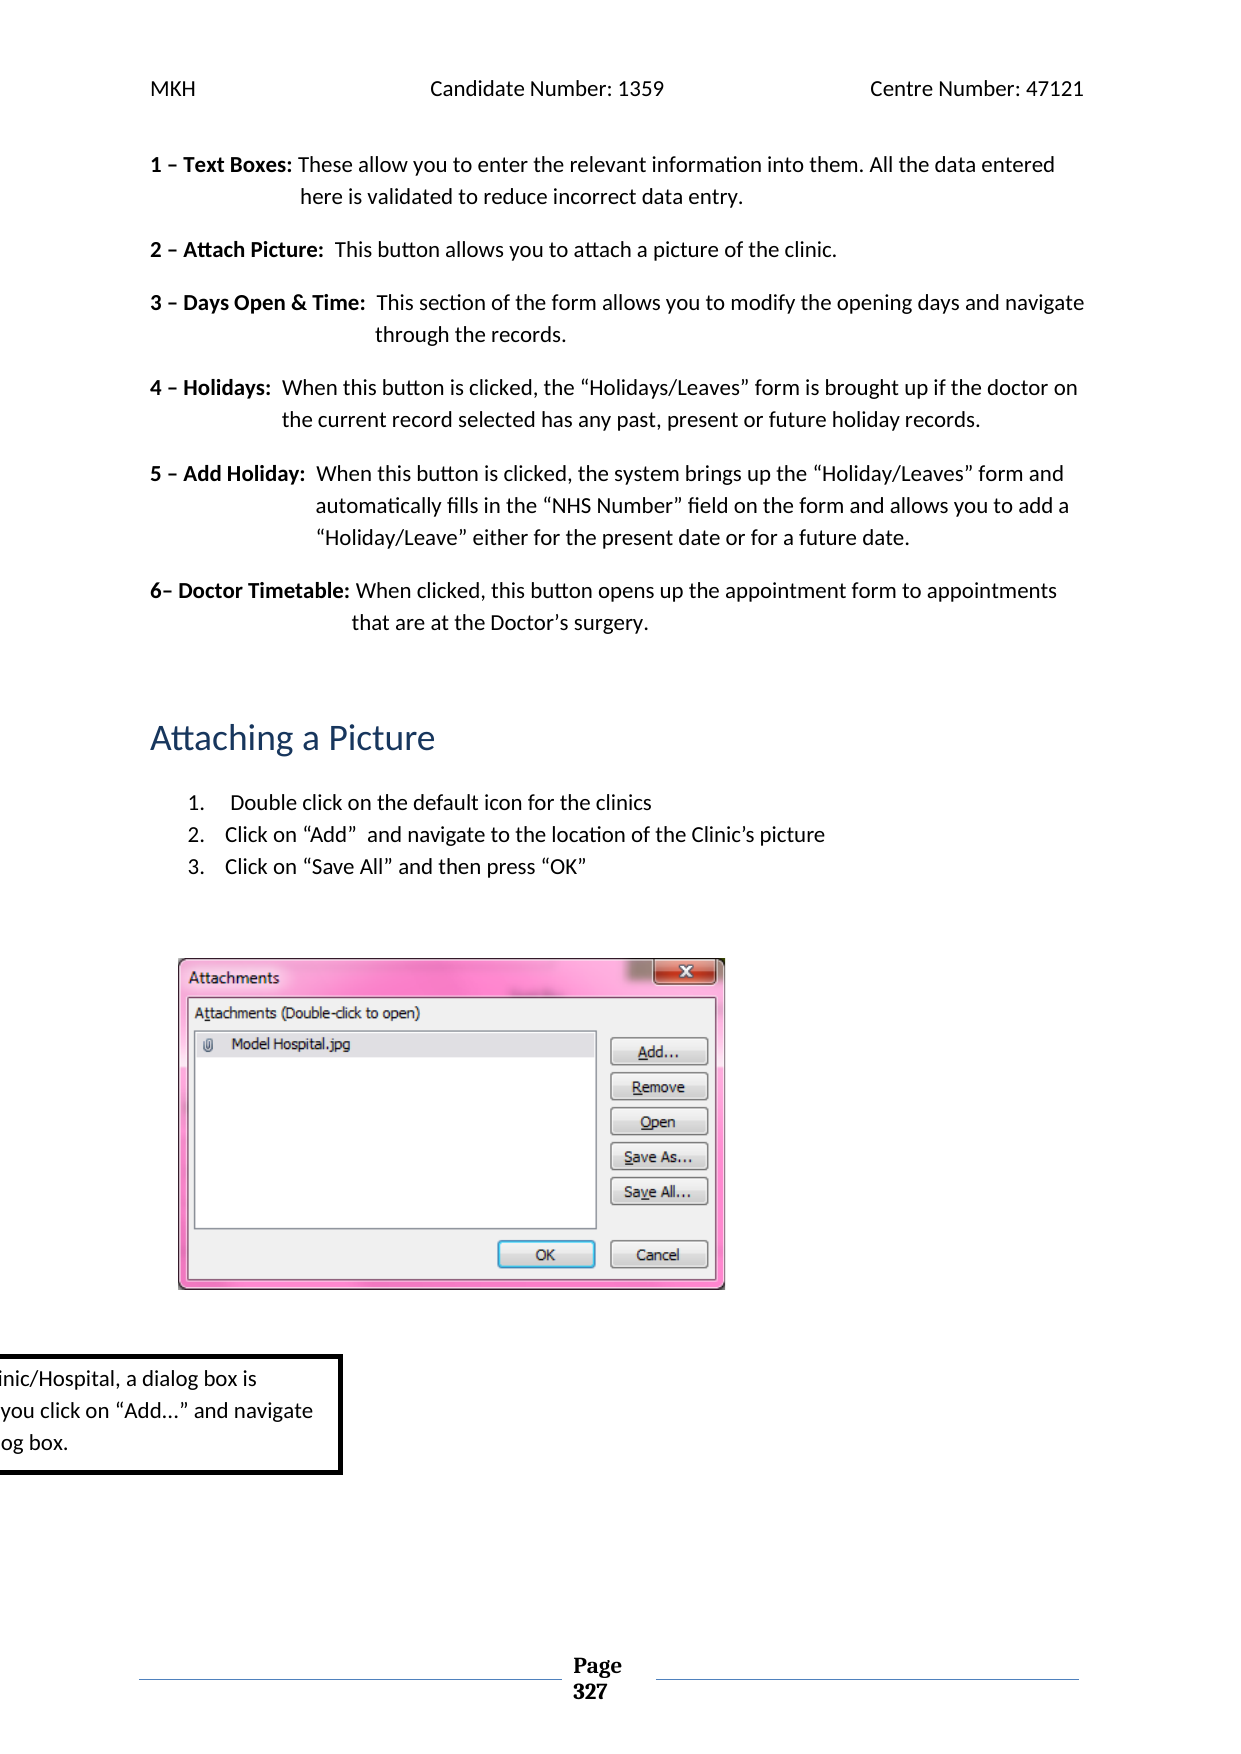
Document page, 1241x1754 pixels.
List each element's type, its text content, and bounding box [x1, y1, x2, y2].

text Attaching a Picture [150, 714, 1090, 760]
list Double click on the default icon for the clinics [187, 788, 1090, 816]
text 4 – Holidays: When this button is clicked, the “Holidays/Leaves” form is brought up if the doctor on the current record selected has any past, present or future holiday records. [150, 373, 1090, 434]
list Click on “Add” and navigate to the location of the Clinic’s picture [187, 820, 1090, 848]
picture [178, 958, 725, 1290]
text 3 – Days Open & Time: This section of the form allows you to modify the opening days and navigate through the records. [150, 288, 1090, 348]
text 6– Doctor Timetable: When clicked, this button opens up the appointment form to appointments that are at the Doctor’s surgery. [150, 576, 1090, 636]
text 2 – Attach Picture: This button allows you to attach a picture of the clinic. [150, 235, 1090, 263]
list Click on “Save All” and then press “OK” [187, 852, 1090, 880]
text 1 – Text Boxes: These allow you to enter the relevant information into them. All the data entered here is validated to reduce incorrect data entry. [150, 150, 1090, 210]
text 5 – Add Holiday: When this button is clicked, the system brings up the “Holiday/Leaves” form and automatically fills in the “NHS Number” field on the form and allows you to add a “Holiday/Leave” either for the present date or for a future date. [150, 459, 1090, 551]
